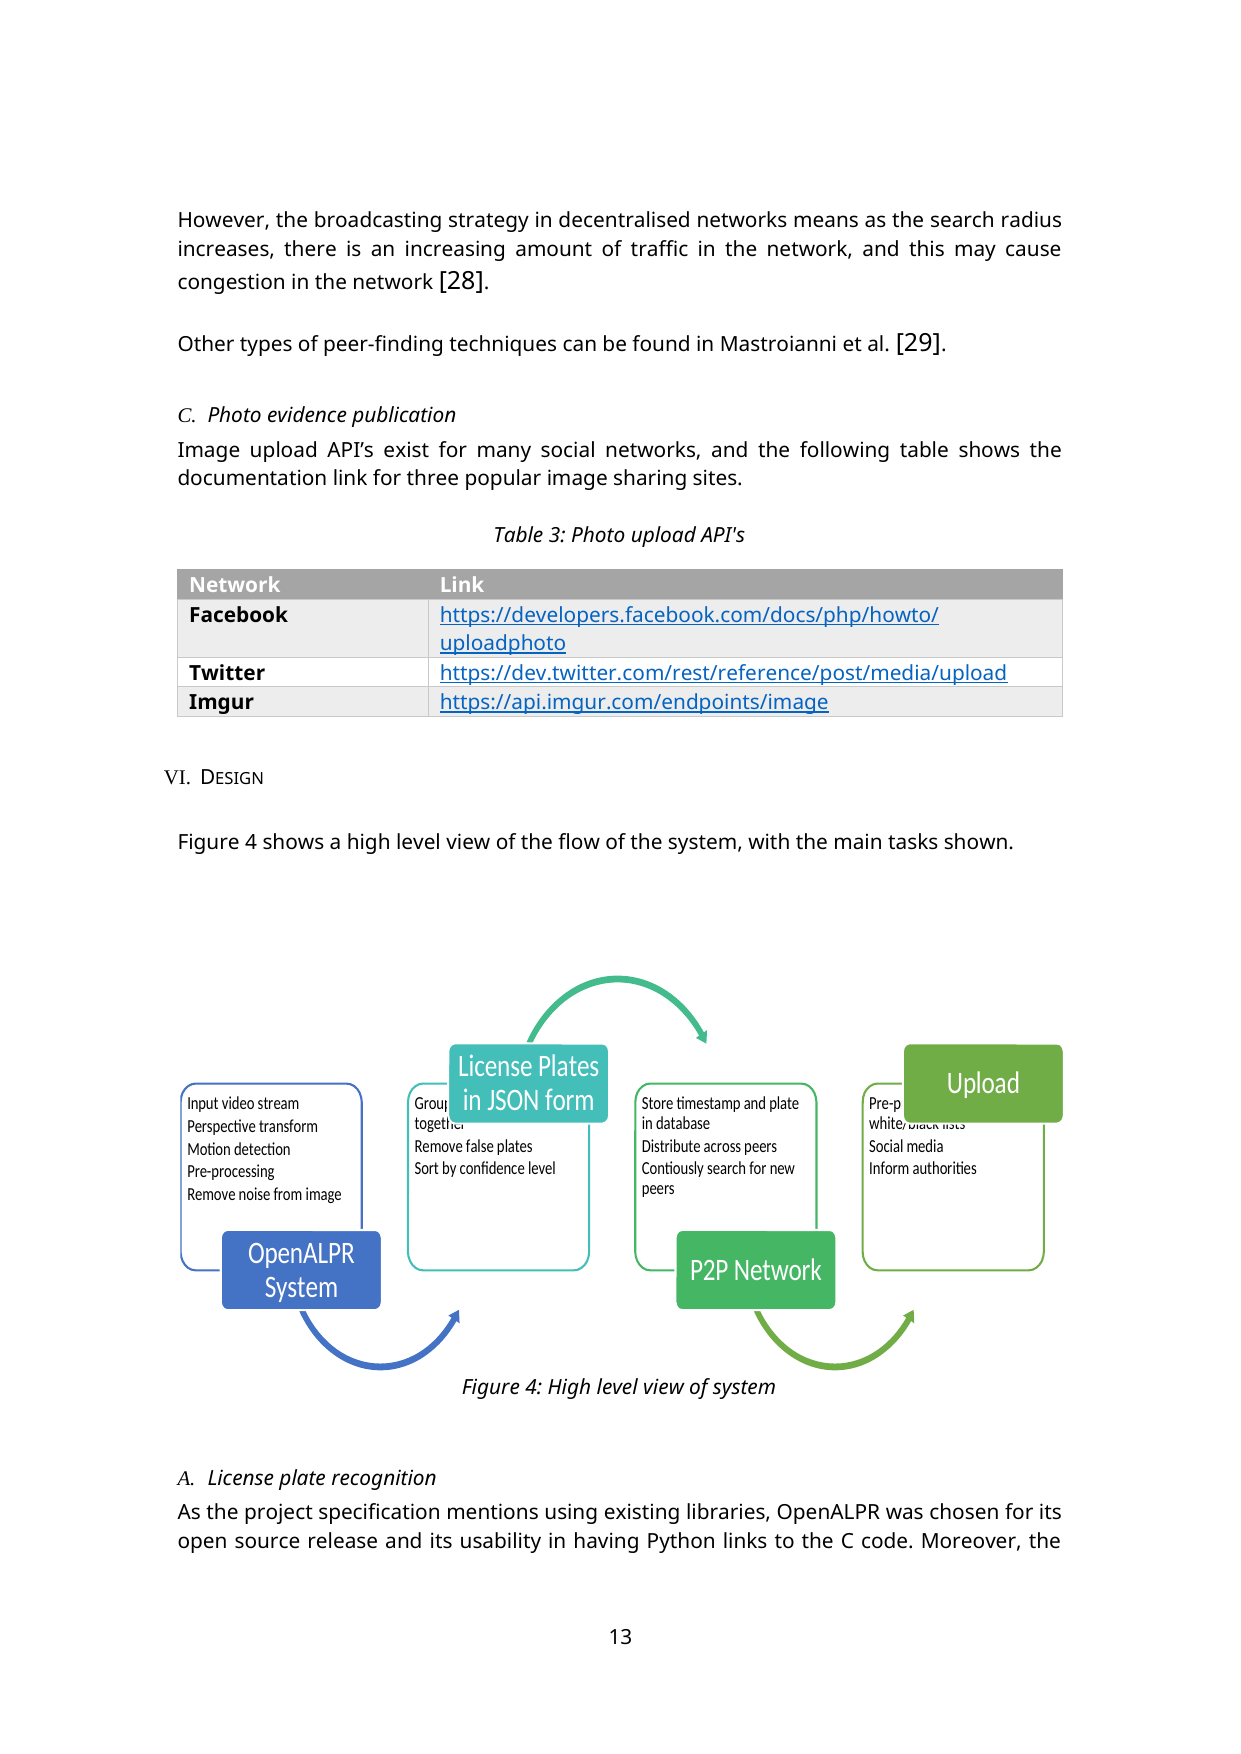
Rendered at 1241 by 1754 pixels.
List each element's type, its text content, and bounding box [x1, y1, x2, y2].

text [177, 1497, 1063, 1554]
subtitle Design [177, 762, 1063, 790]
table_header Link [429, 570, 1062, 599]
table_cell Twitter [178, 658, 428, 686]
text Figure 4 shows a high level view of the flow of the system, with the main tasks shown. [177, 827, 1063, 855]
table_cell https://developers.facebook.com/docs/php/howto/uploadphoto [429, 600, 1062, 657]
table_cell Imgur [178, 687, 428, 716]
text Other types of peer-finding techniques can be found in Mastroianni et al. [29]. [177, 325, 1063, 359]
table_cell Facebook [178, 600, 428, 657]
subtitle Photo evidence publication [177, 400, 1063, 428]
table_header Network [178, 570, 428, 599]
text However, the broadcasting strategy in decentralised networks means as the search radius increases, there is an increasing amount of traffic in the network, and this may cause congestion in the network [28]. [177, 177, 1063, 297]
text Image upload API’s exist for many social networks, and the following table shows the documentation link for three popular image sharing sites. [177, 435, 1063, 492]
text Figure : High level view of system [177, 1372, 1063, 1401]
subtitle License plate recognition [177, 1463, 1063, 1491]
text Table : Photo upload API's [177, 520, 1063, 548]
table_cell https://dev.twitter.com/rest/reference/post/media/upload [429, 658, 1062, 686]
table_cell https://api.imgur.com/endpoints/image [429, 687, 1062, 716]
